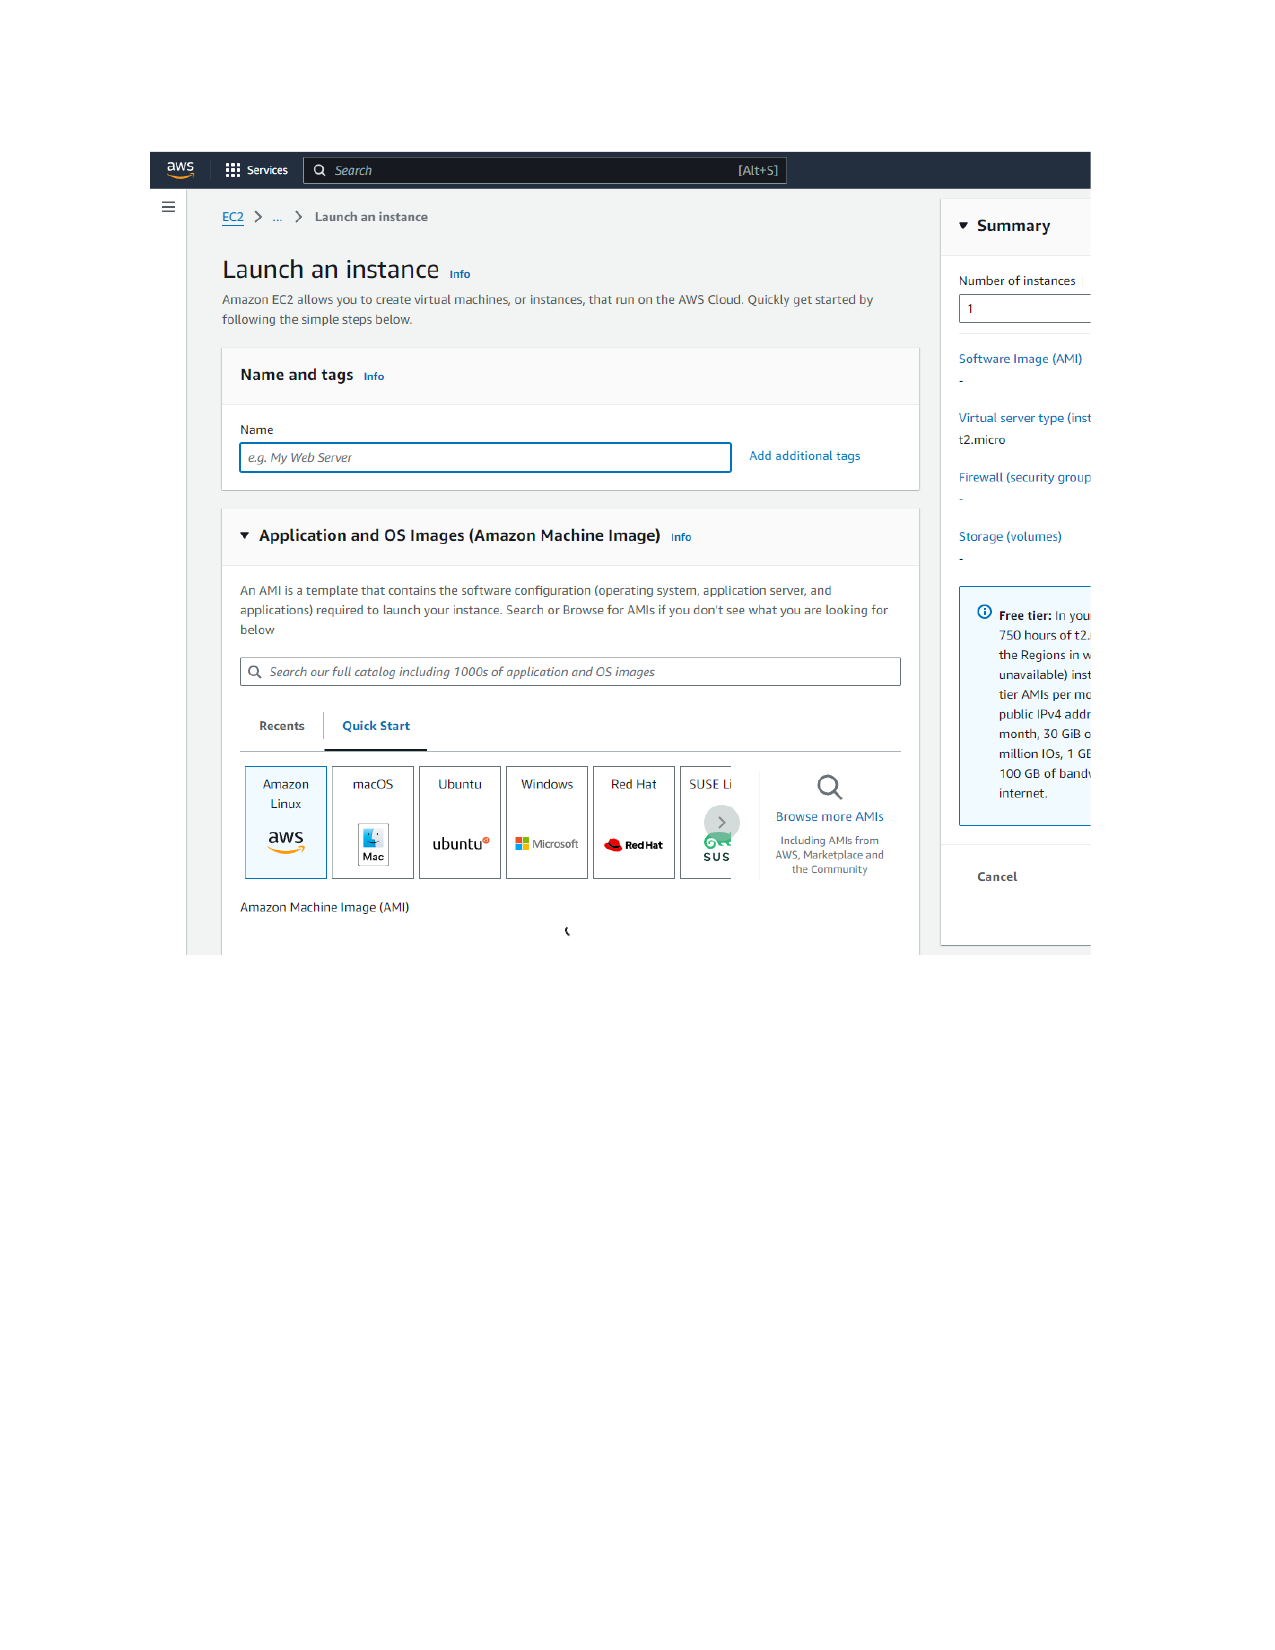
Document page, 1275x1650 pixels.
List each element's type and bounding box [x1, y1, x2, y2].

picture [150, 150, 1091, 955]
